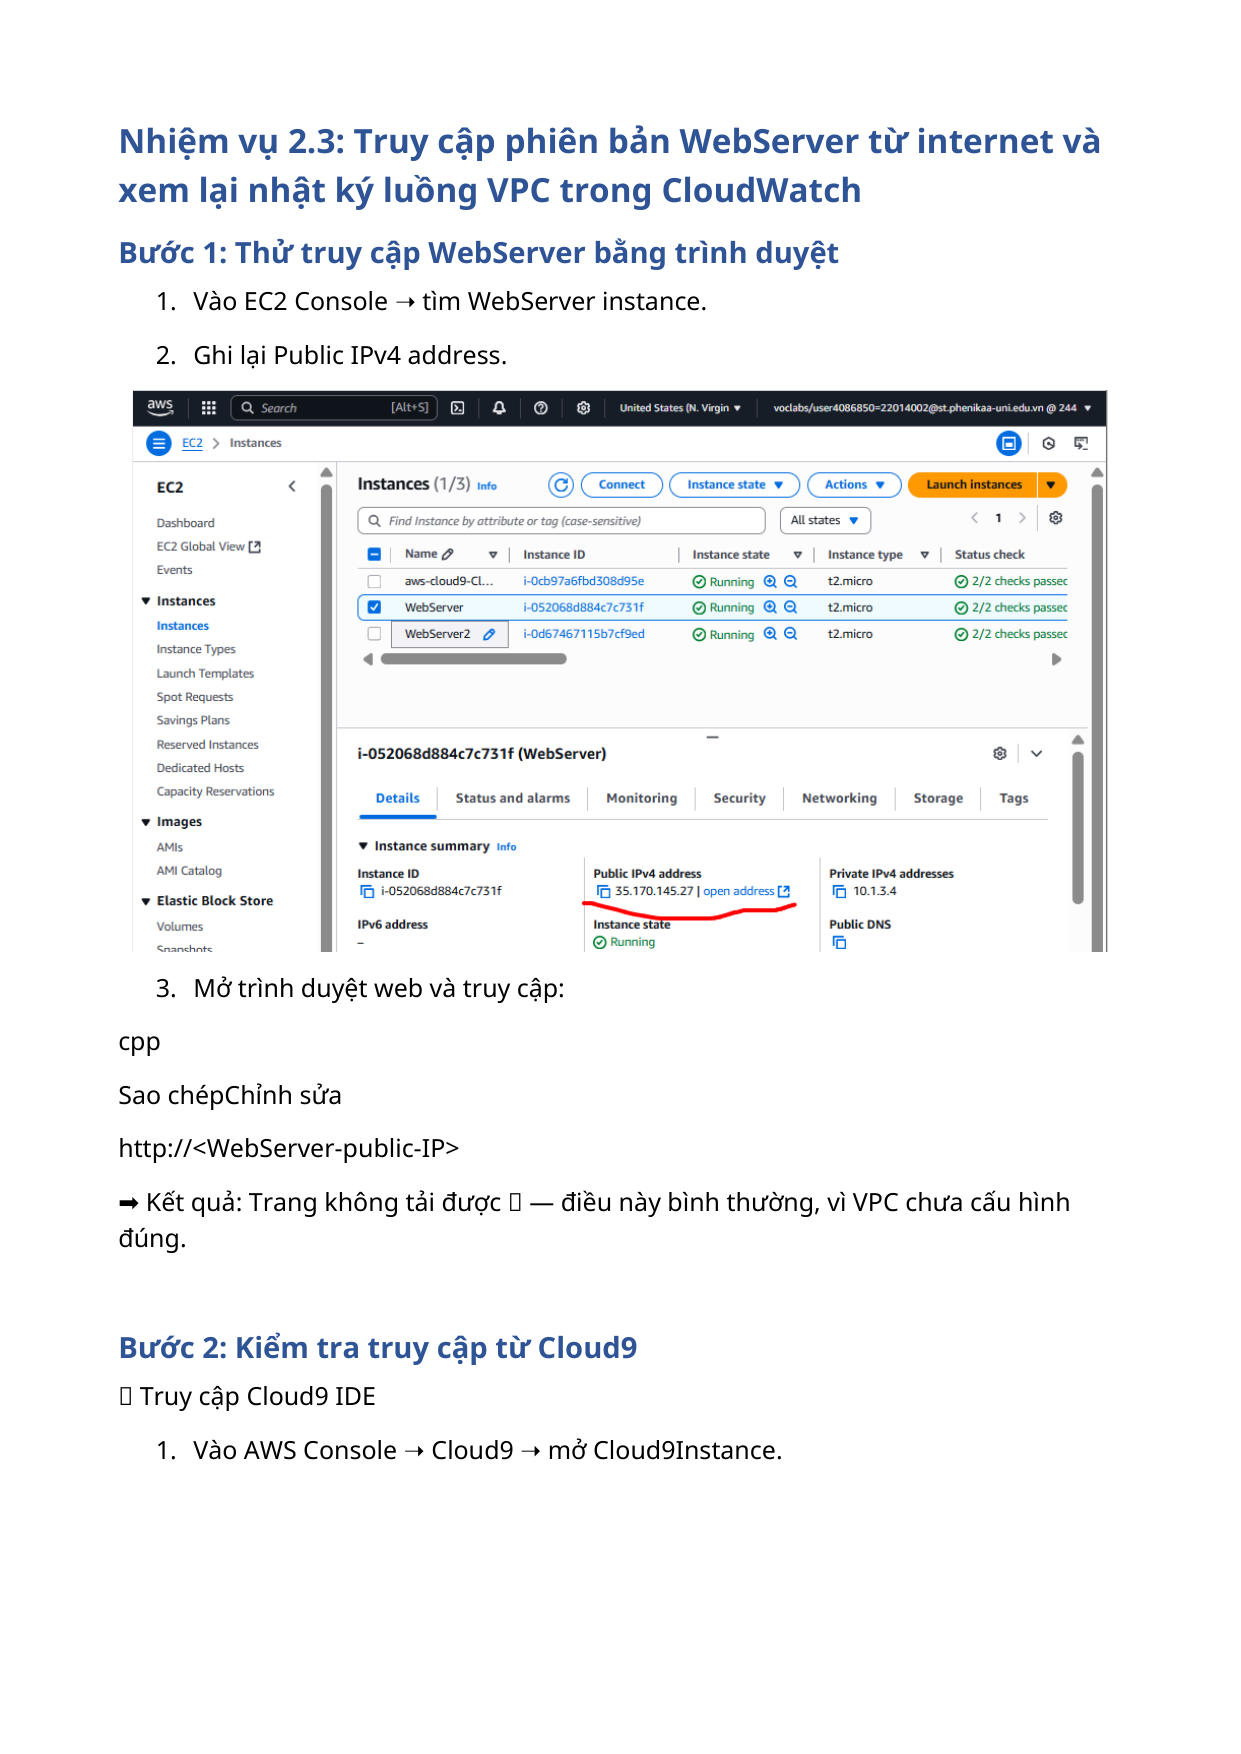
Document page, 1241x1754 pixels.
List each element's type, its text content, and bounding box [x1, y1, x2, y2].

subtitle Bước 2: Kiểm tra truy cập từ Cloud9 [118, 1328, 1122, 1367]
text ➡️ Kết quả: Trang không tải được ❌ — điều này bình thường, vì VPC chưa cấu hình đúng. [118, 1184, 1122, 1255]
subtitle Nhiệm vụ 2.3: Truy cập phiên bản WebServer từ internet và xem lại nhật ký luồng VPC trong CloudWatch [118, 118, 1122, 212]
list Vào AWS Console ➝ Cloud9 ➝ mở Cloud9Instance. [156, 1432, 1122, 1466]
text cpp [118, 1024, 1122, 1058]
text 🔹 Truy cập Cloud9 IDE [118, 1379, 1122, 1413]
list Ghi lại Public IPv4 address. [156, 337, 1122, 371]
list Mở trình duyệt web và truy cập: [156, 970, 1122, 1004]
list Vào EC2 Console ➝ tìm WebServer instance. [156, 284, 1122, 318]
picture [132, 390, 1108, 952]
text http://<WebServer-public-IP> [118, 1131, 1122, 1165]
text Sao chépChỉnh sửa [118, 1077, 1122, 1111]
subtitle Bước 1: Thử truy cập WebServer bằng trình duyệt [118, 233, 1122, 272]
